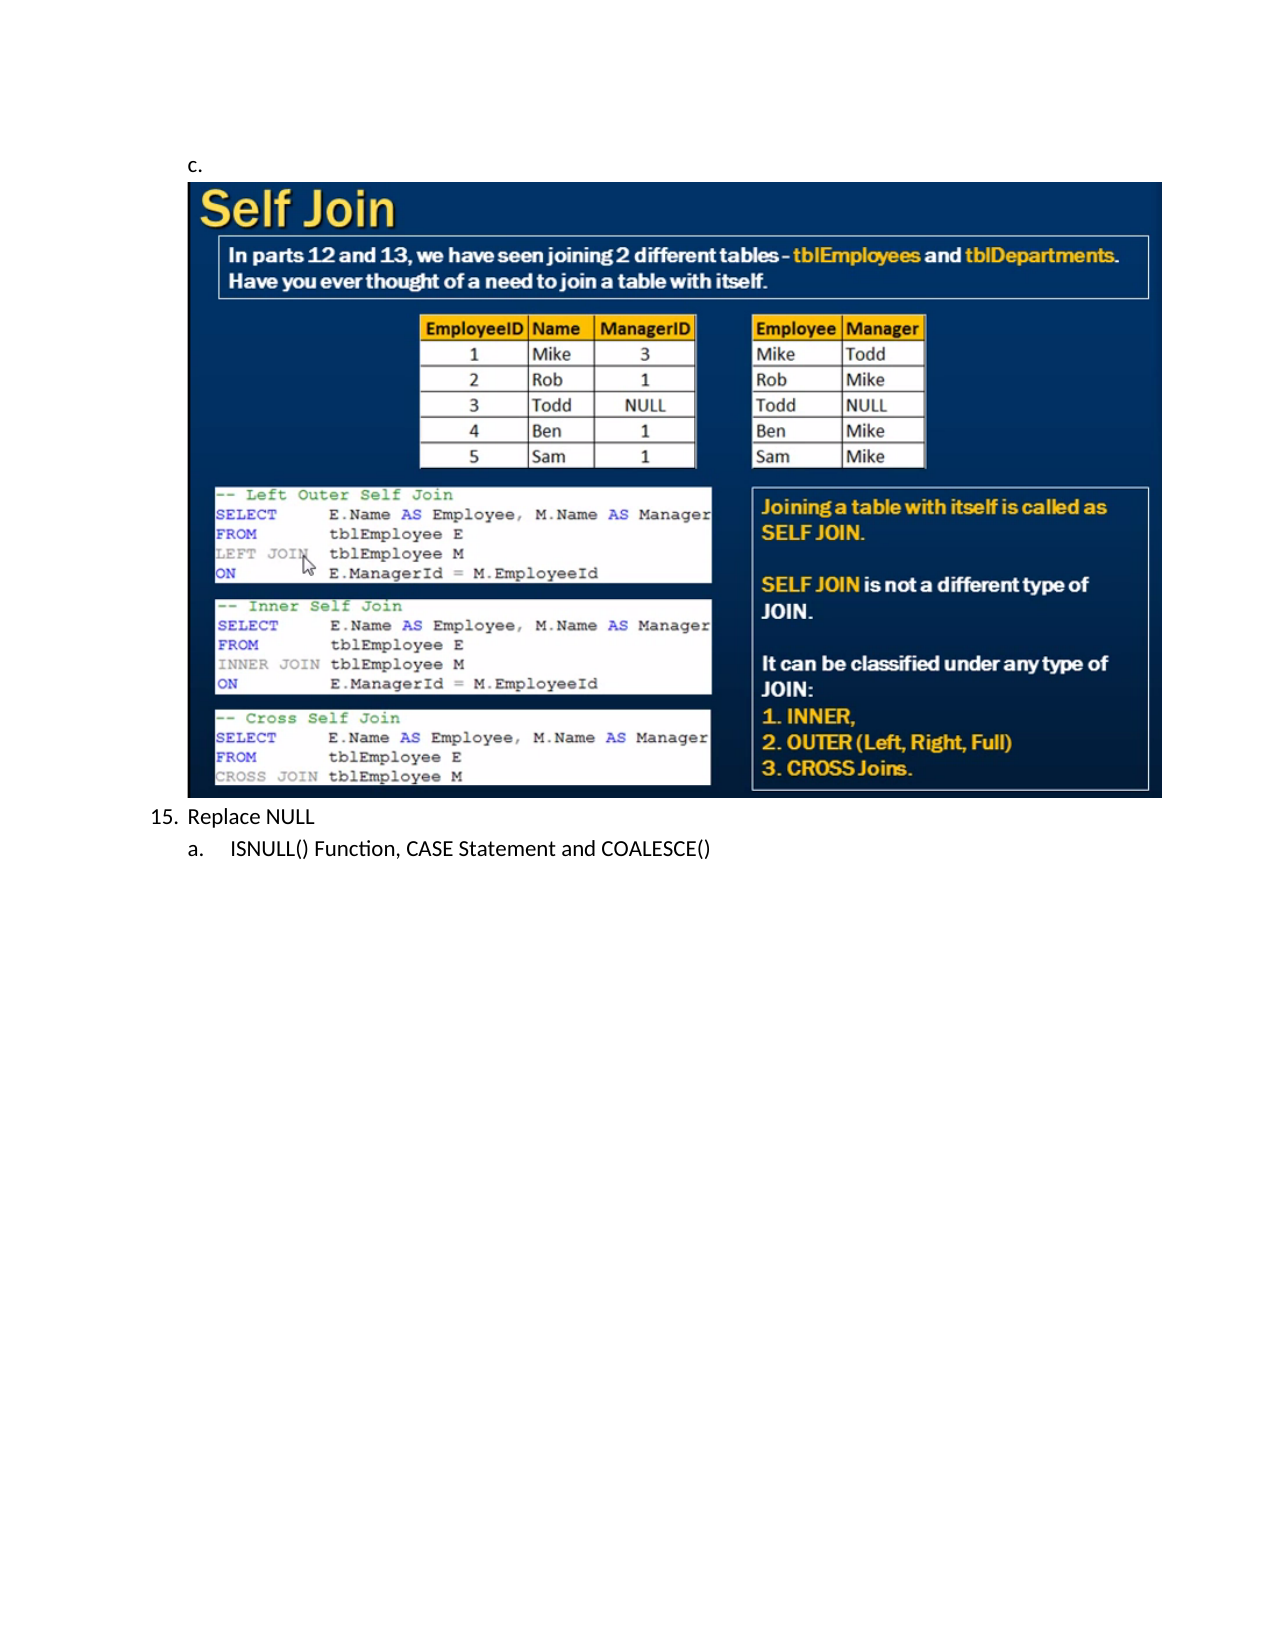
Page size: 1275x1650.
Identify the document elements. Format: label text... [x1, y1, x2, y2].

picture [187, 182, 1162, 798]
list Replace NULL [150, 802, 1125, 830]
list ISNULL() Function, CASE Statement and COALESCE() [187, 834, 1125, 862]
